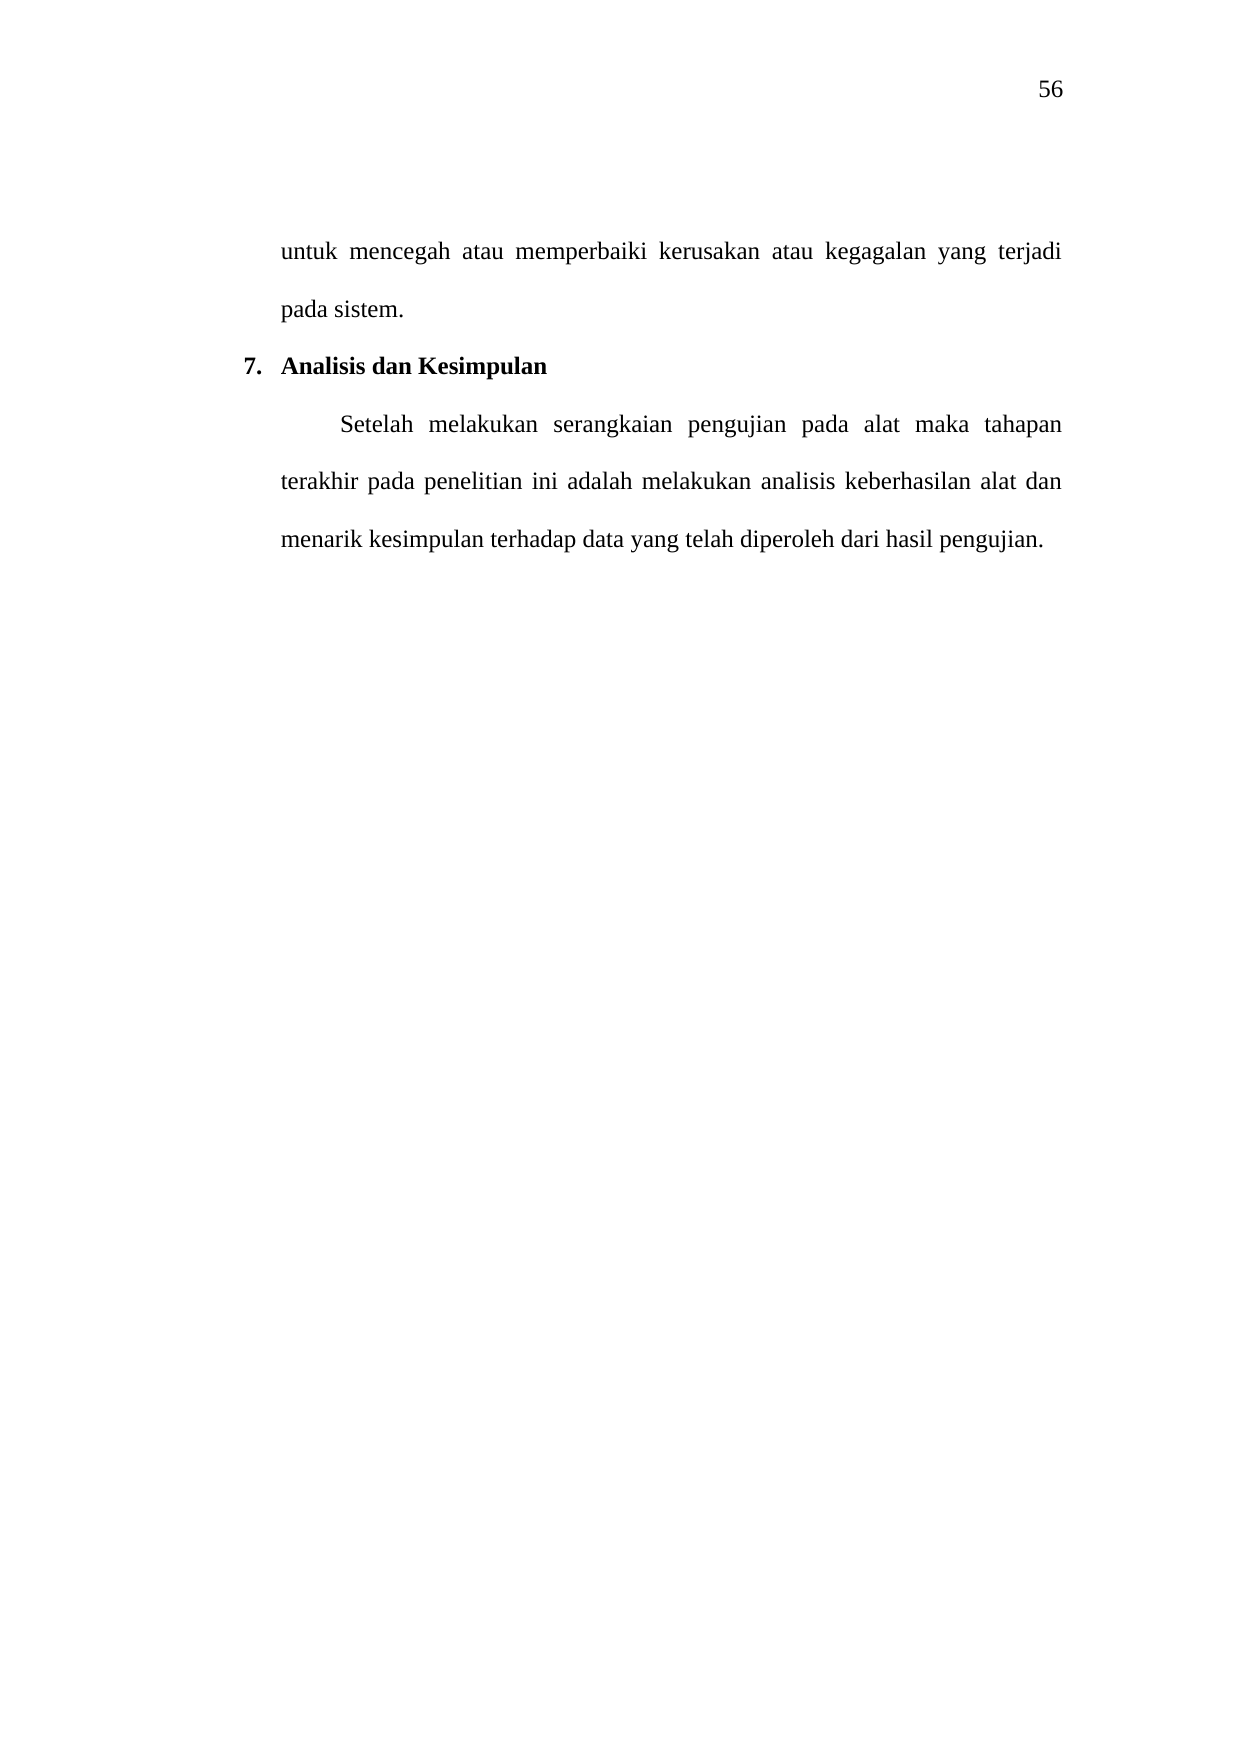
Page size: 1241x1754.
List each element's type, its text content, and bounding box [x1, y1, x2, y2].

list Setelah melakukan serangkaian pengujian pada alat maka tahapan terakhir pada penelitian ini adalah melakukan analisis keberhasilan alat dan menarik kesimpulan terhadap data yang telah diperoleh dari hasil pengujian. [281, 409, 1063, 552]
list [281, 236, 1063, 322]
list Analisis dan Kesimpulan [243, 351, 1063, 380]
